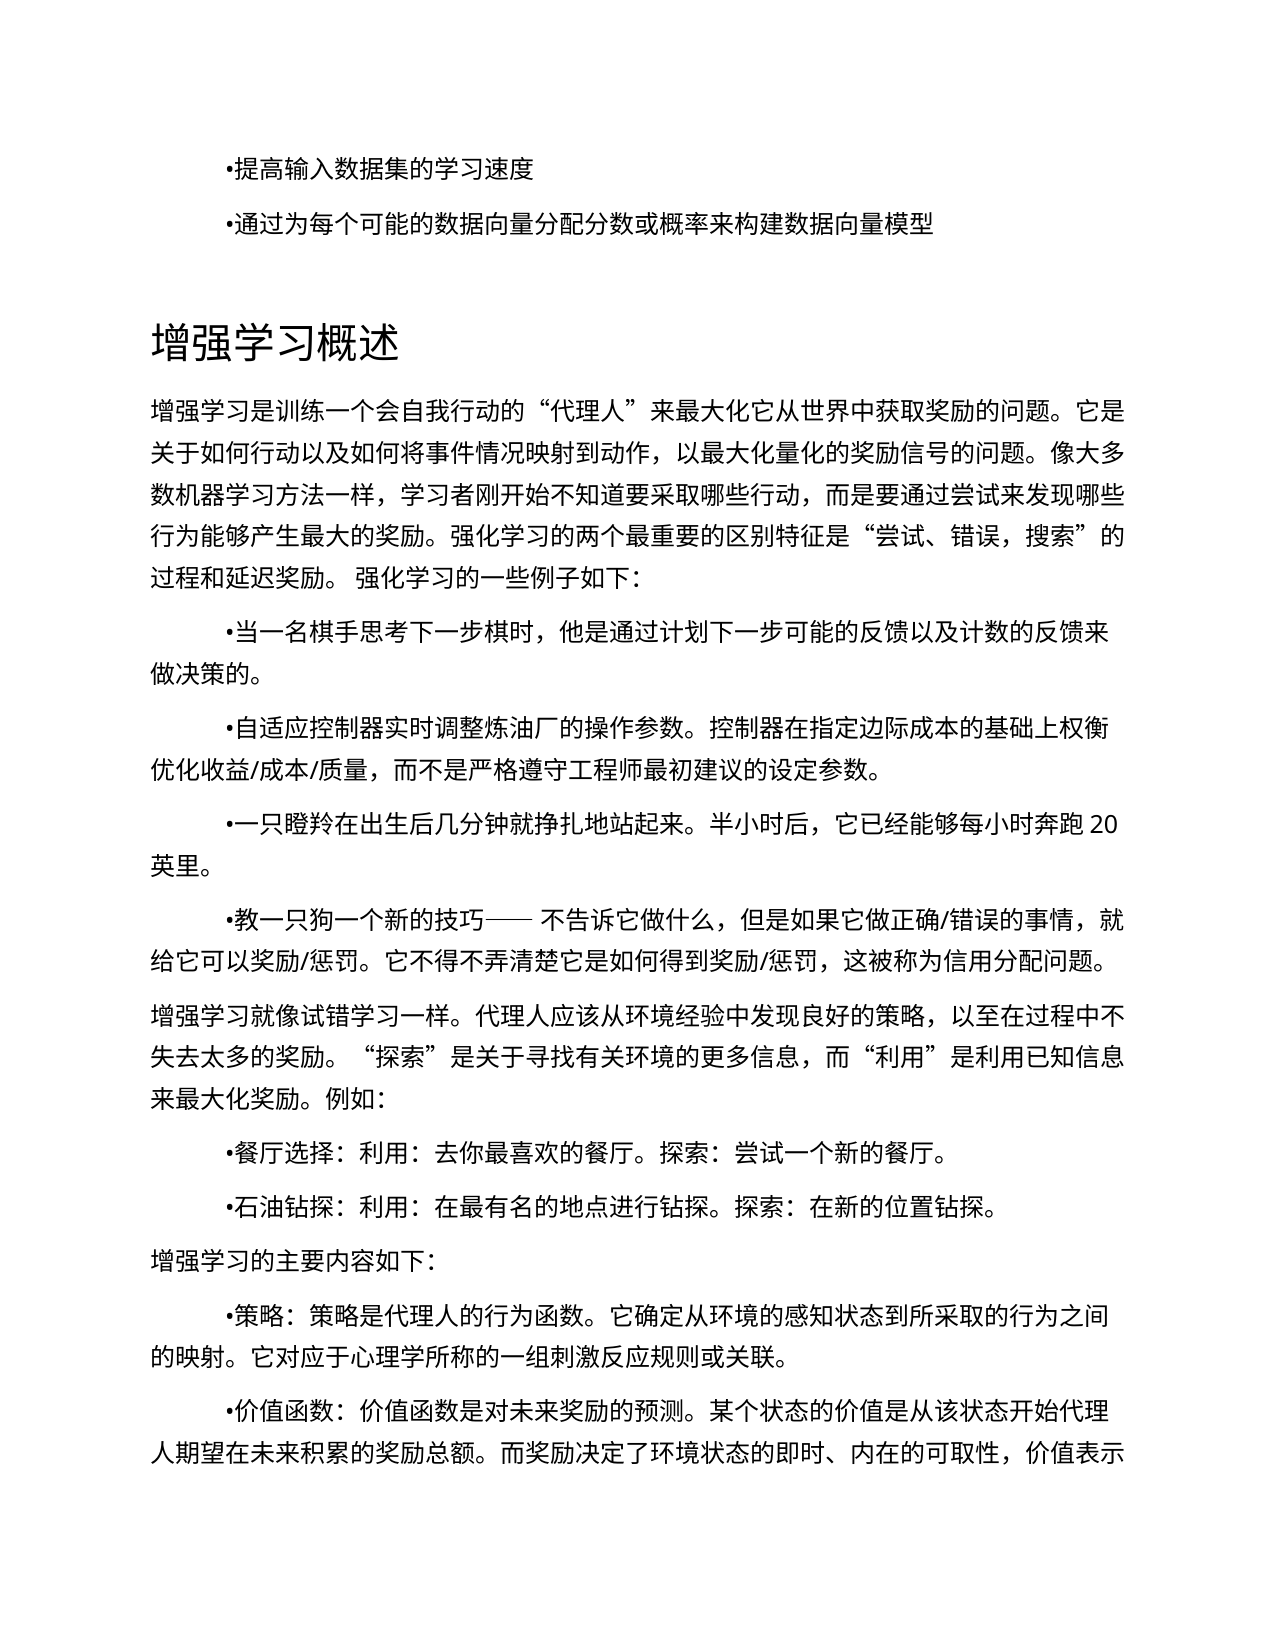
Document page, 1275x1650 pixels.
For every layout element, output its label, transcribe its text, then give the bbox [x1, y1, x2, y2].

text 增强学习概述 [150, 310, 1125, 370]
text •通过为每个可能的数据向量分配分数或概率来构建数据向量模型 [150, 204, 1125, 240]
text •一只瞪羚在出生后几分钟就挣扎地站起来。半小时后，它已经能够每小时奔跑20英里。 [150, 804, 1125, 882]
text 增强学习的主要内容如下： [150, 1242, 1125, 1278]
text •石油钻探：利用：在最有名的地点进行钻探。探索：在新的位置钻探。 [150, 1188, 1125, 1224]
text •餐厅选择：利用：去你最喜欢的餐厅。探索：尝试一个新的餐厅。 [150, 1133, 1125, 1170]
text 增强学习是训练一个会自我行动的“代理人”来最大化它从世界中获取奖励的问题。它是关于如何行动以及如何将事件情况映射到动作，以最大化量化的奖励信号的问题。像大多数机器学习方法一样，学习者刚开始不知道要采取哪些行动，而是要通过尝试来发现哪些行为能够产生最大的奖励。强化学习的两个最重要的区别特征是“尝试、错误，搜索”的过程和延迟奖励。 强化学习的一些例子如下： [150, 392, 1125, 595]
text •教一只狗一个新的技巧—— 不告诉它做什么，但是如果它做正确/错误的事情，就给它可以奖励/惩罚。它不得不弄清楚它是如何得到奖励/惩罚，这被称为信用分配问题。 [150, 900, 1125, 978]
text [150, 1392, 1125, 1470]
text •当一名棋手思考下一步棋时，他是通过计划下一步可能的反馈以及计数的反馈来做决策的。 [150, 613, 1125, 691]
text •自适应控制器实时调整炼油厂的操作参数。控制器在指定边际成本的基础上权衡优化收益/成本/质量，而不是严格遵守工程师最初建议的设定参数。 [150, 708, 1125, 786]
text •提高输入数据集的学习速度 [150, 150, 1125, 186]
text •策略：策略是代理人的行为函数。它确定从环境的感知状态到所采取的行为之间的映射。它对应于心理学所称的一组刺激反应规则或关联。 [150, 1296, 1125, 1374]
text 增强学习就像试错学习一样。代理人应该从环境经验中发现良好的策略，以至在过程中不失去太多的奖励。“探索”是关于寻找有关环境的更多信息，而“利用”是利用已知信息来最大化奖励。例如： [150, 996, 1125, 1116]
